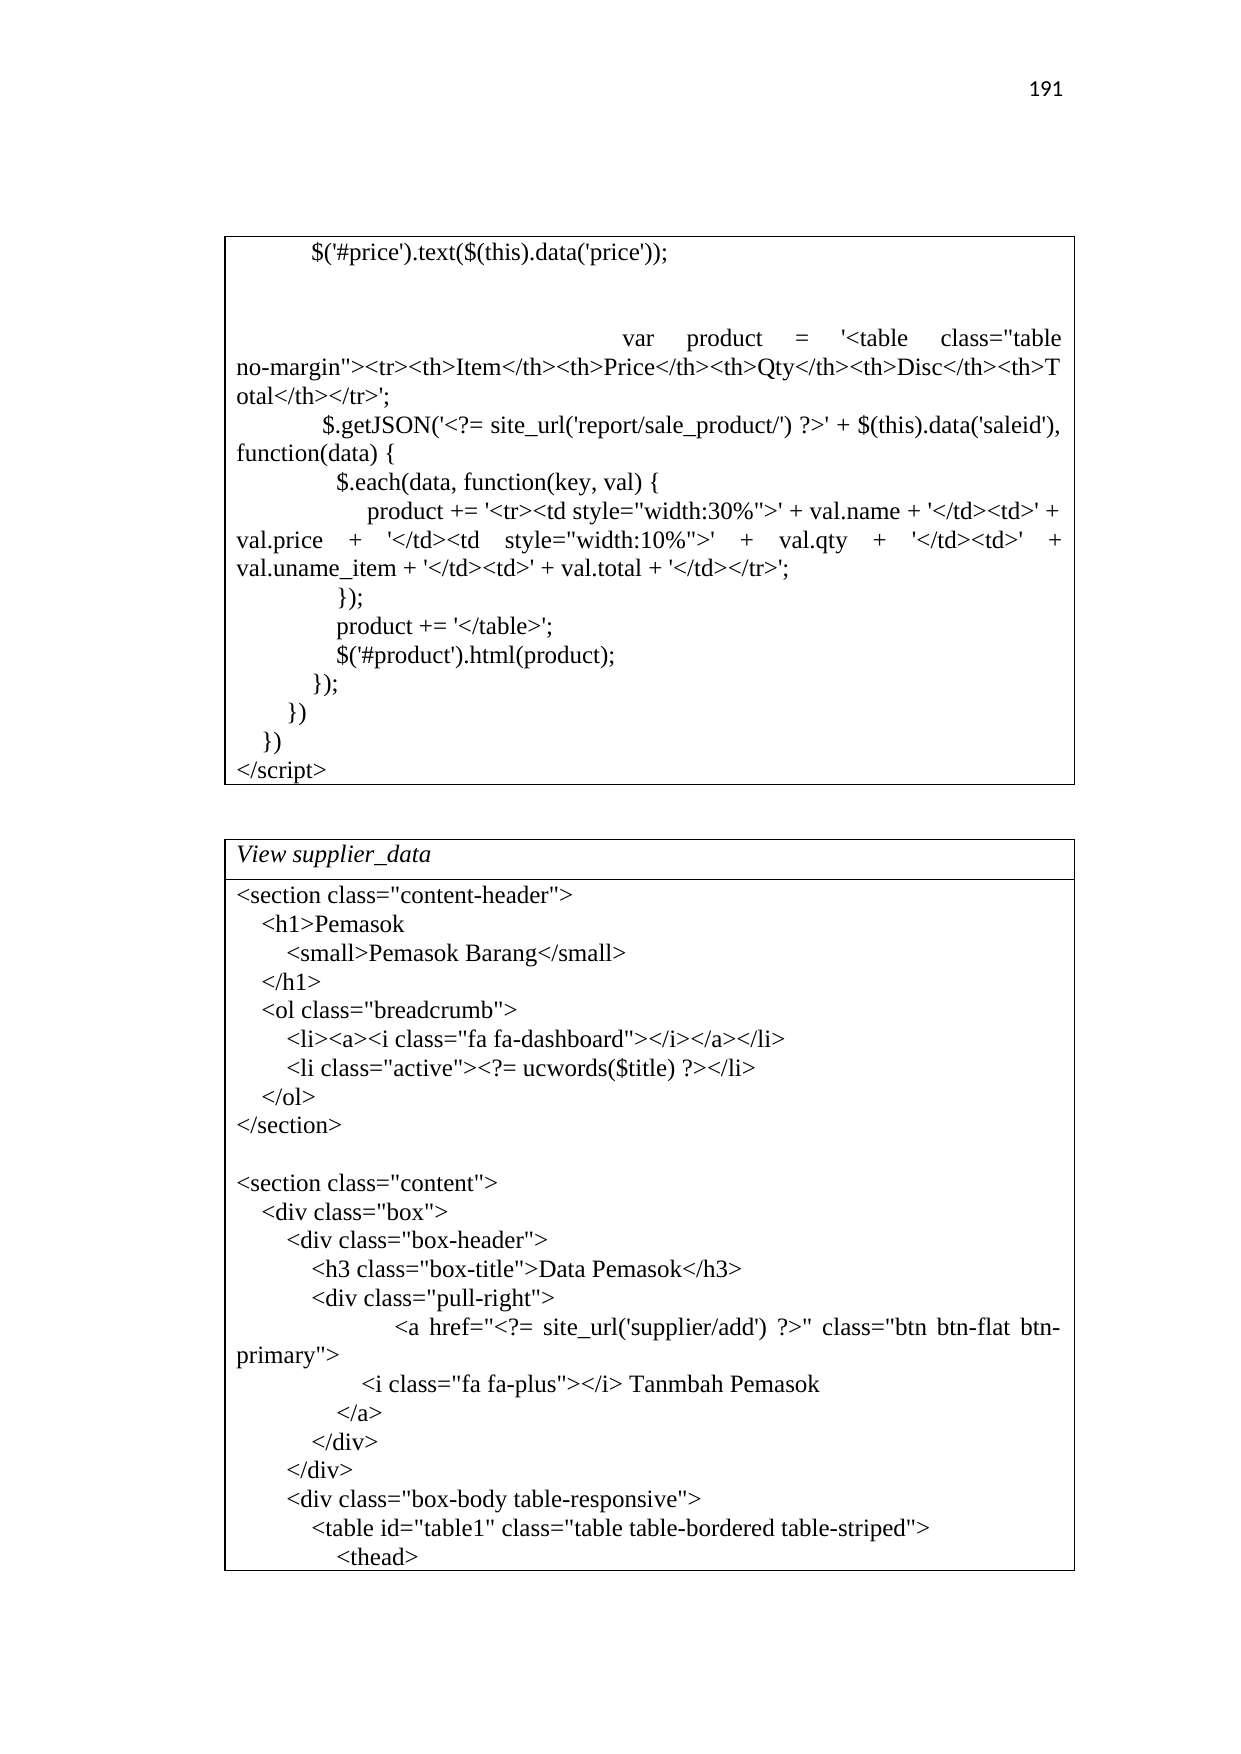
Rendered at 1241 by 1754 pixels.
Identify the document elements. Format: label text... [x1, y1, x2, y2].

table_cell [226, 880, 1074, 1570]
table_header View supplier_data [226, 840, 1074, 879]
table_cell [226, 237, 1074, 783]
